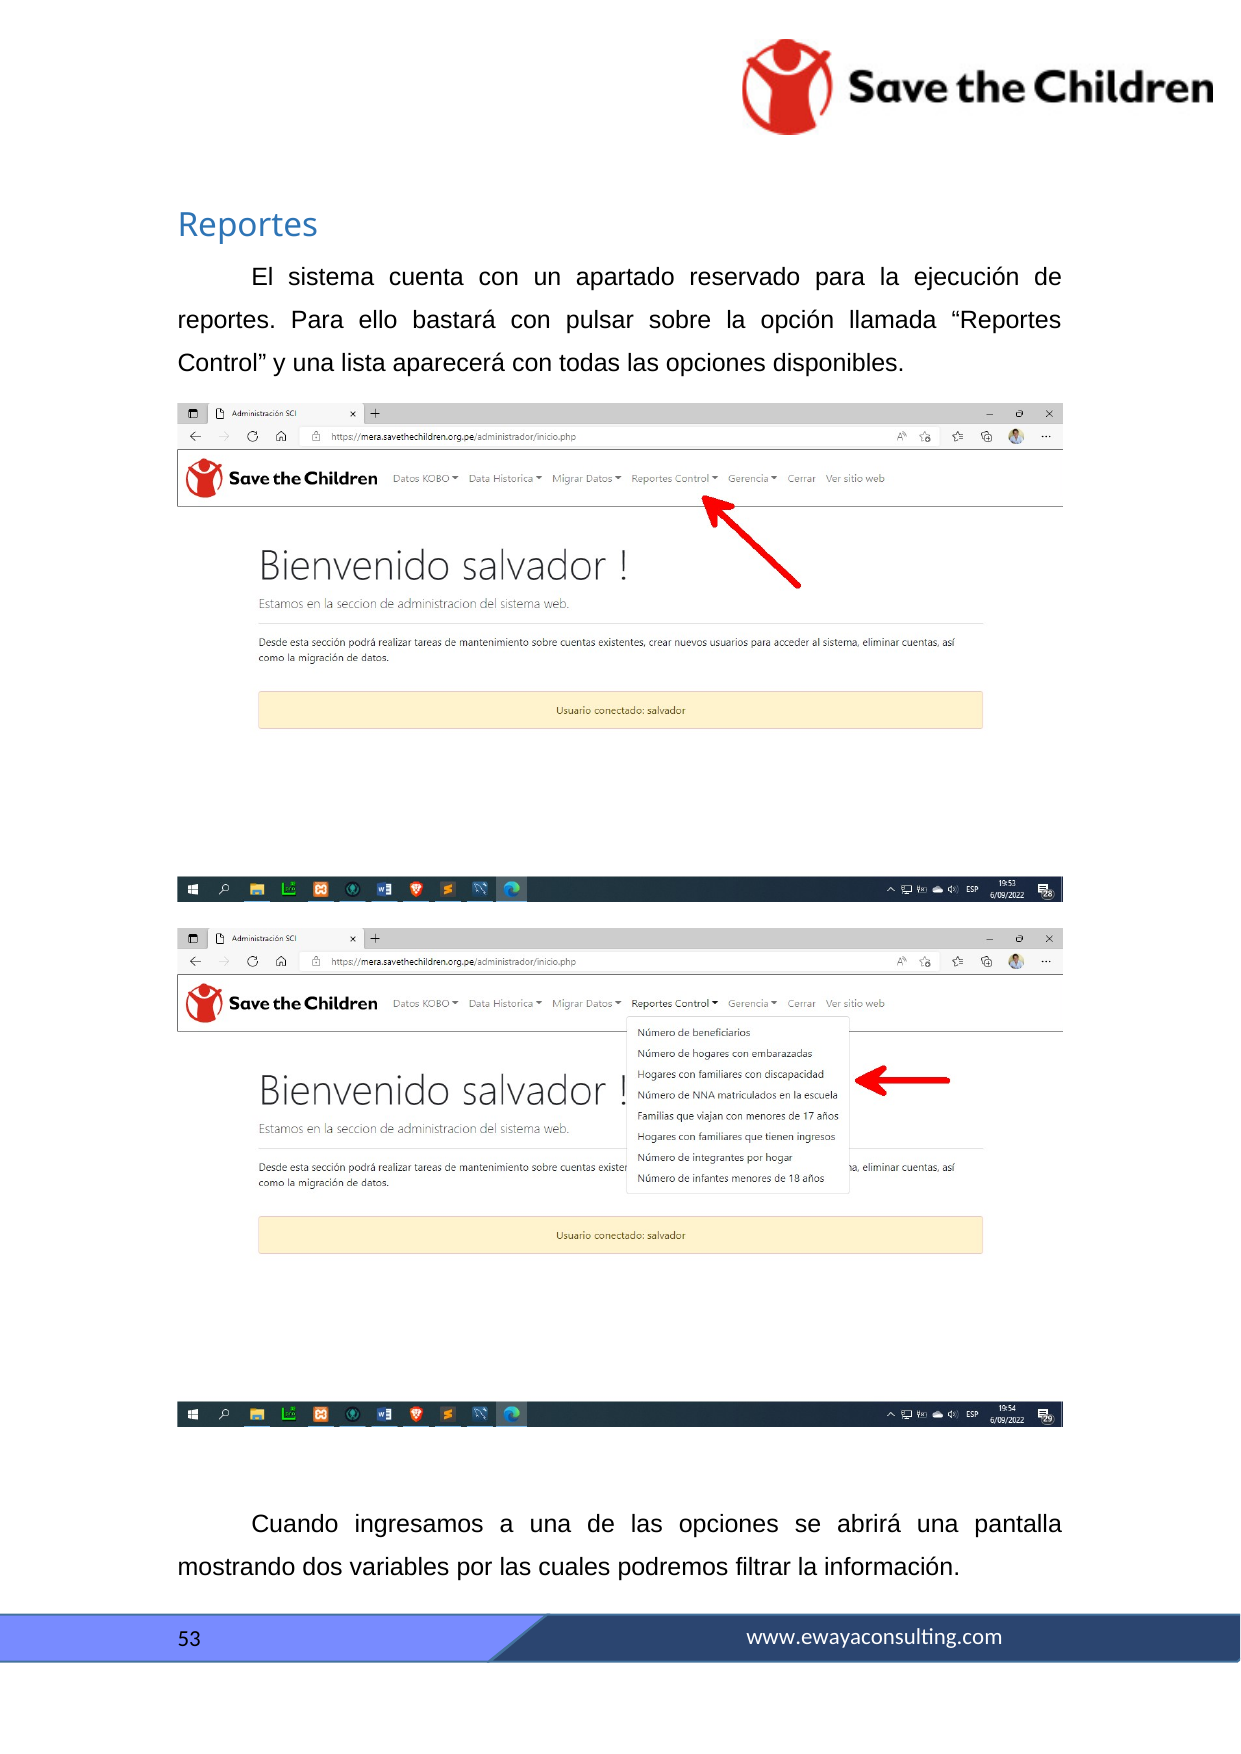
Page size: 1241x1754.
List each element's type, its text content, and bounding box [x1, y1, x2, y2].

picture [742, 39, 1213, 135]
picture [177, 403, 1063, 902]
text Cuando ingresamos a una de las opciones se abrirá una pantalla mostrando dos variables por las cuales podremos filtrar la información. [177, 1508, 1063, 1580]
picture [177, 928, 1063, 1427]
text El sistema cuenta con un apartado reservado para la ejecución de reportes. Para ello bastará con pulsar sobre la opción llamada “Reportes Control” y una lista aparecerá con todas las opciones disponibles. [177, 262, 1063, 377]
subtitle Reportes [177, 201, 1063, 246]
